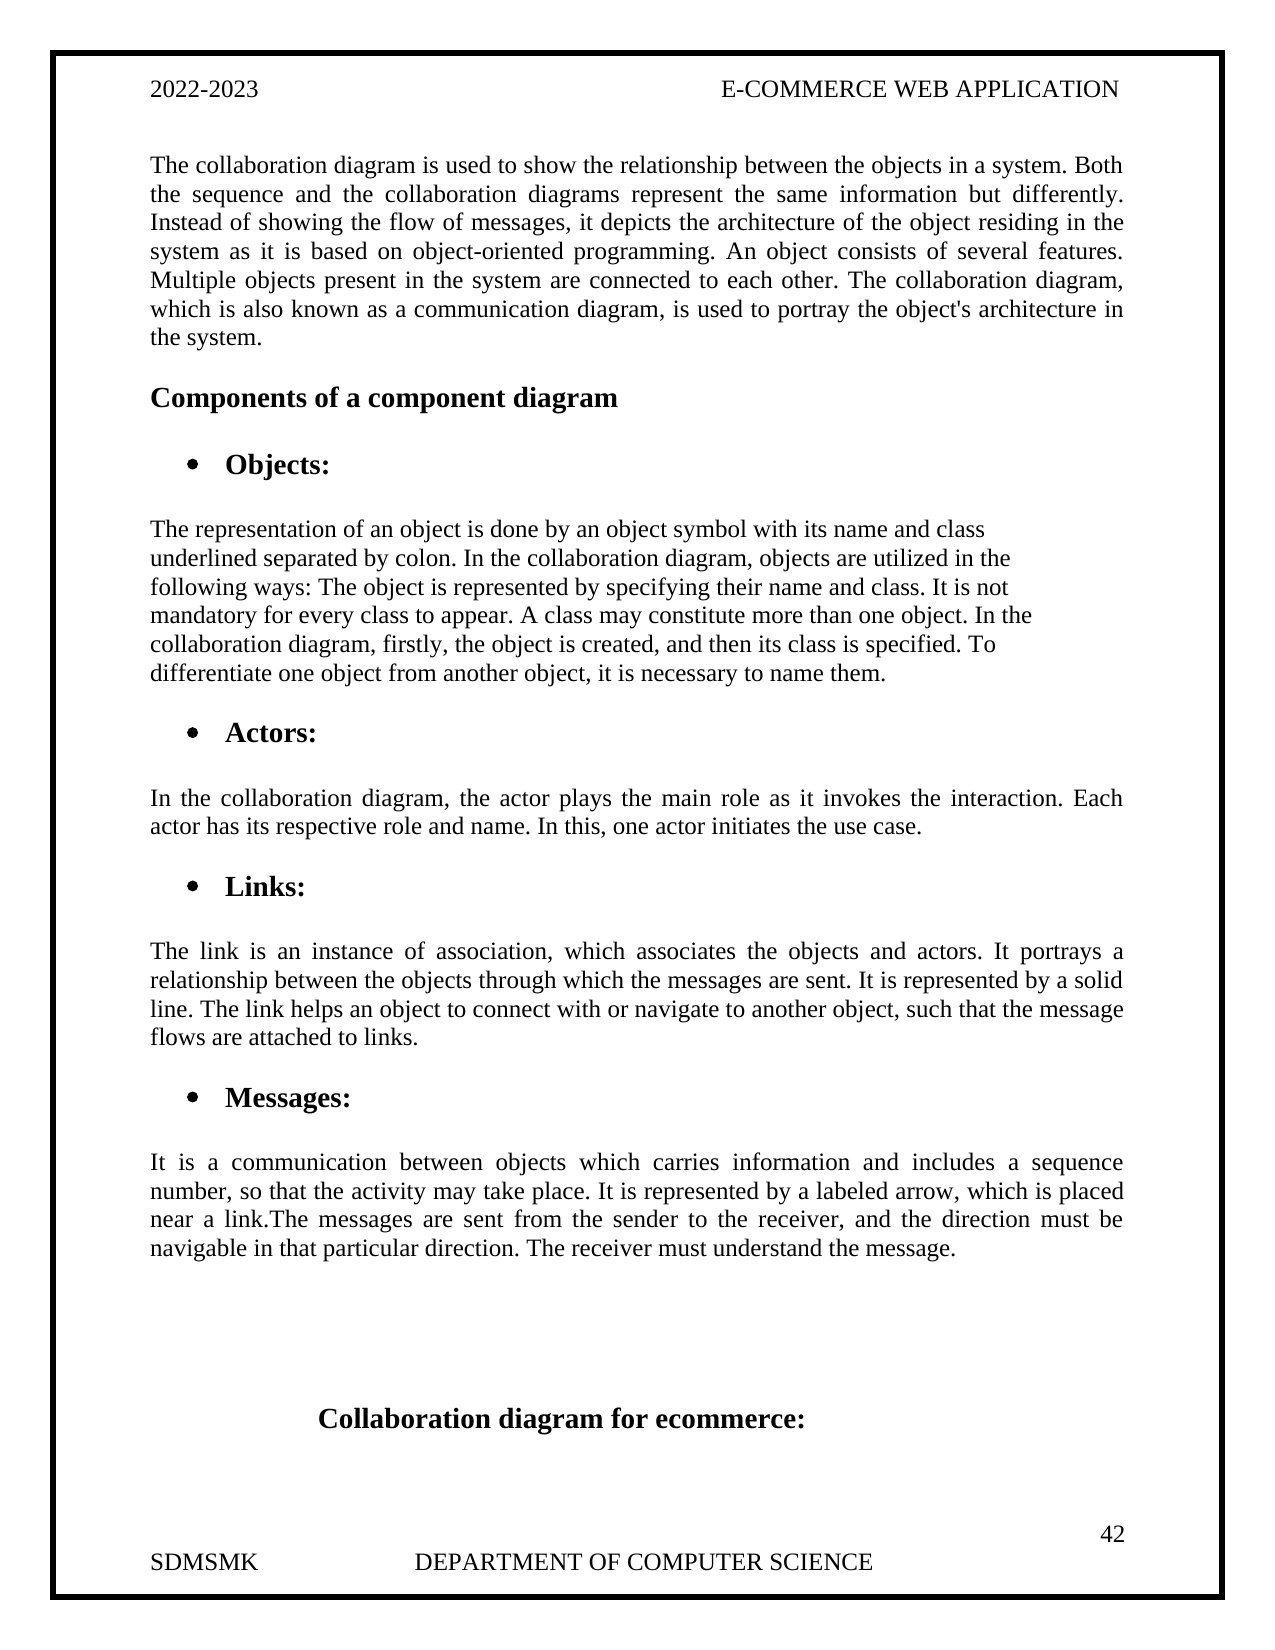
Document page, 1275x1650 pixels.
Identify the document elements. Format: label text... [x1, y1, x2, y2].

list Messages: [187, 1080, 1125, 1113]
text Components of a component diagram [150, 380, 1125, 413]
list Objects: [187, 447, 1125, 481]
text It is a communication between objects which carries information and includes a sequence number, so that the activity may take place. It is represented by a labeled arrow, which is placed near a link.The messages are sent from the sender to the receiver, and the direction must be navigable in that particular direction. The receiver must understand the message. [150, 1147, 1125, 1262]
text differentiate one object from another object, it is necessary to name them. [150, 658, 1125, 687]
text Collaboration diagram for ecommerce: [150, 1401, 1125, 1434]
text underlined separated by colon. In the collaboration diagram, objects are utilized in the [150, 543, 1125, 572]
text following ways: The object is represented by specifying their name and class. It is not [150, 572, 1125, 601]
list Actors: [187, 716, 1125, 749]
list Links: [187, 869, 1125, 903]
text The link is an instance of association, which associates the objects and actors. It portrays a relationship between the objects through which the messages are sent. It is represented by a solid line. The link helps an object to connect with or navigate to another object, such that the message flows are attached to links. [150, 936, 1125, 1051]
text mandatory for every class to appear. A class may constitute more than one object. In the [150, 601, 1125, 629]
text collaboration diagram, firstly, the object is created, and then its class is specified. To [150, 629, 1125, 658]
text In the collaboration diagram, the actor plays the main role as it invokes the interaction. Each actor has its respective role and name. In this, one actor initiates the use case. [150, 783, 1125, 840]
text The collaboration diagram is used to show the relationship between the objects in a system. Both the sequence and the collaboration diagrams represent the same information but differently. Instead of showing the flow of messages, it depicts the architecture of the object residing in the system as it is based on object-oriented programming. An object consists of several features. Multiple objects present in the system are connected to each other. The collaboration diagram, which is also known as a communication diagram, is used to portray the object's architecture in the system. [150, 150, 1125, 351]
text The representation of an object is done by an object symbol with its name and class [150, 514, 1125, 543]
